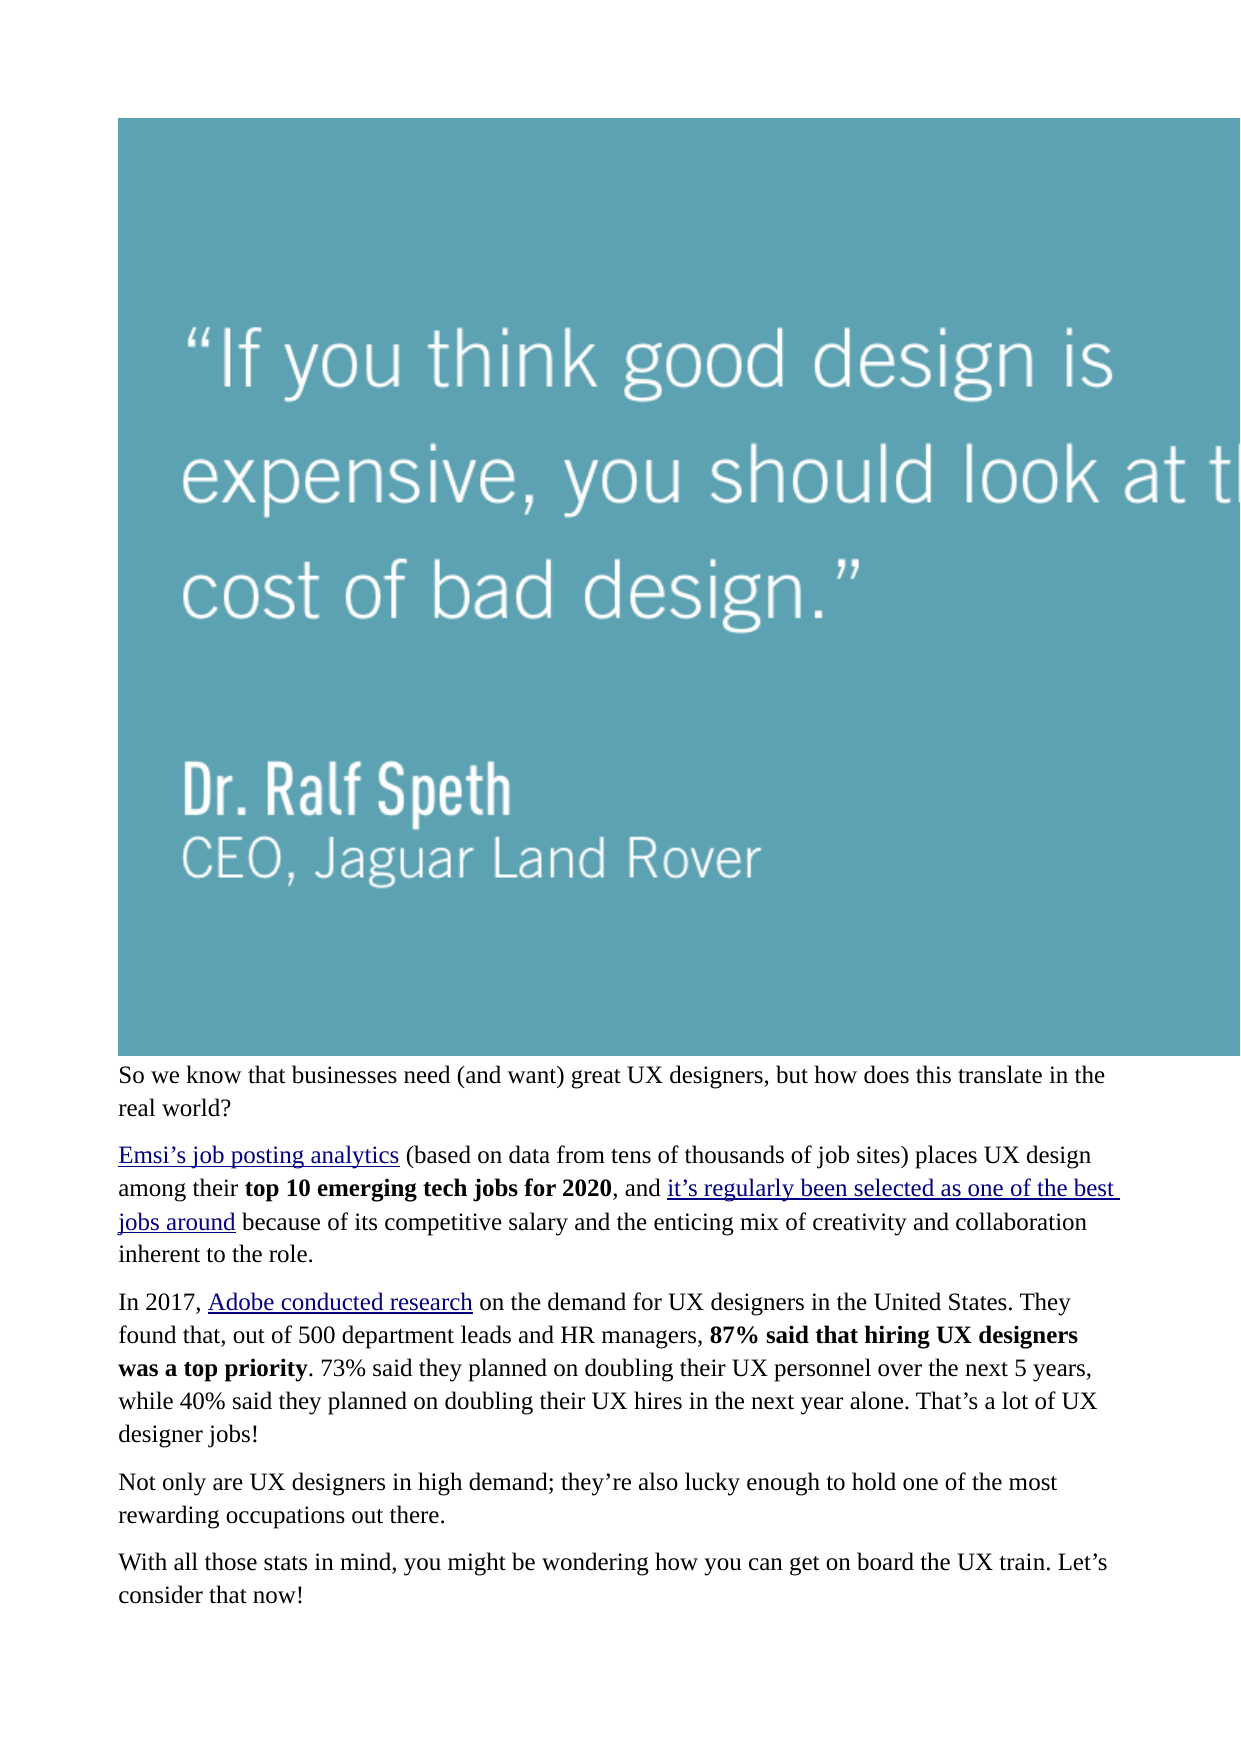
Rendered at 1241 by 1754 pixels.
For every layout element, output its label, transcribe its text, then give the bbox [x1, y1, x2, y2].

text Not only are UX designers in high demand; they’re also lucky enough to hold one of the most rewarding occupations out there. [118, 1467, 1122, 1529]
text In 2017, Adobe conducted research on the demand for UX designers in the United States. They found that, out of 500 department leads and HR managers, 87% said that hiring UX designers was a top priority. 73% said they planned on doubling their UX personnel over the next 5 years, while 40% said they planned on doubling their UX hires in the next year alone. That’s a lot of UX designer jobs! [118, 1287, 1122, 1448]
text So we know that businesses need (and want) great UX designers, but how does this translate in the real world? [118, 1056, 1122, 1122]
picture [118, 118, 1241, 1056]
text With all those stats in mind, you might be wondering how you can get on board the UX train. Let’s consider that now! [118, 1547, 1122, 1609]
text Emsi’s job posting analytics (based on data from tens of thousands of job sites) places UX design among their top 10 emerging tech jobs for 2020, and it’s regularly been selected as one of the best jobs around because of its competitive salary and the enticing mix of creativity and collaboration inherent to the role. [118, 1141, 1122, 1268]
